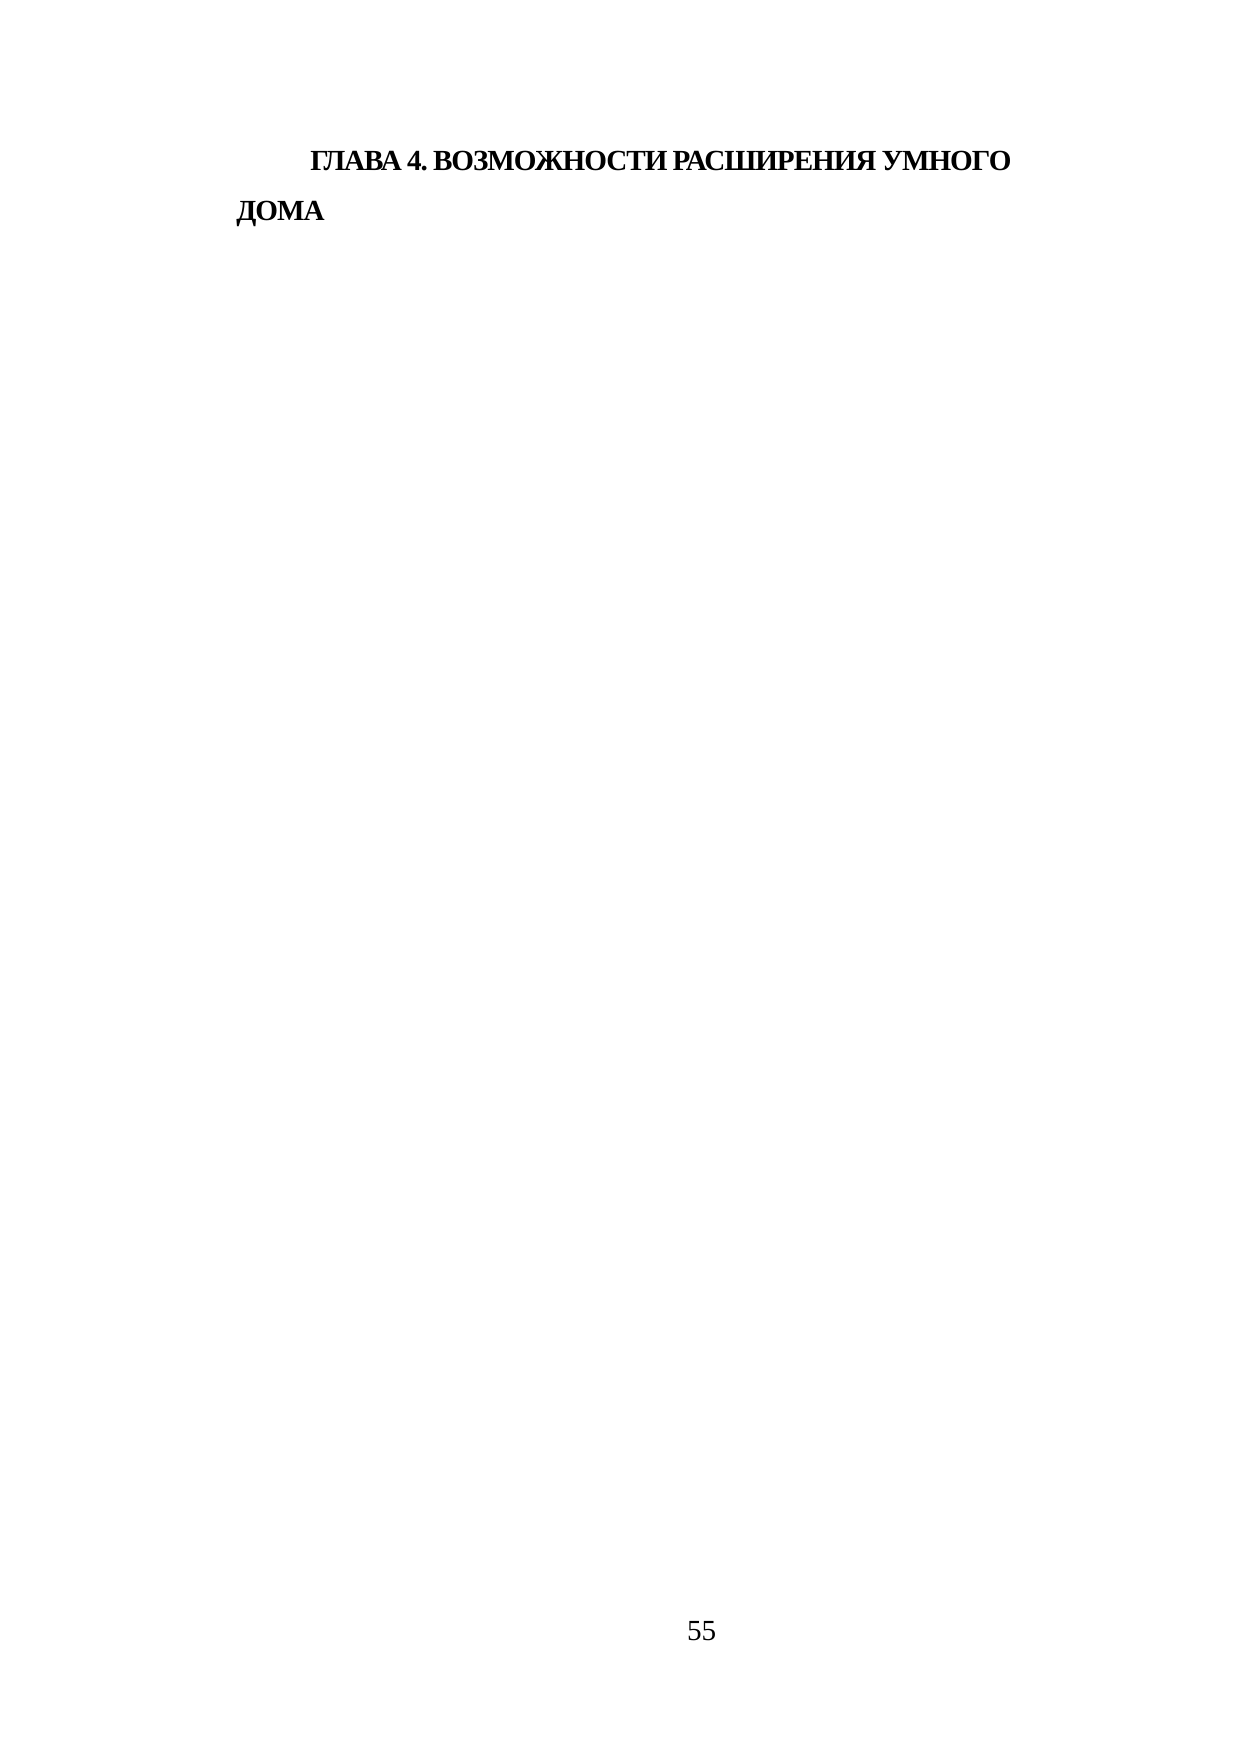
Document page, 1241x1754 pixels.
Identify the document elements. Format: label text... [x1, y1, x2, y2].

text ГЛАВА 4. ВОЗМОЖНОСТИ РАСШИРЕНИЯ УМНОГО ДОМА [236, 143, 1093, 227]
